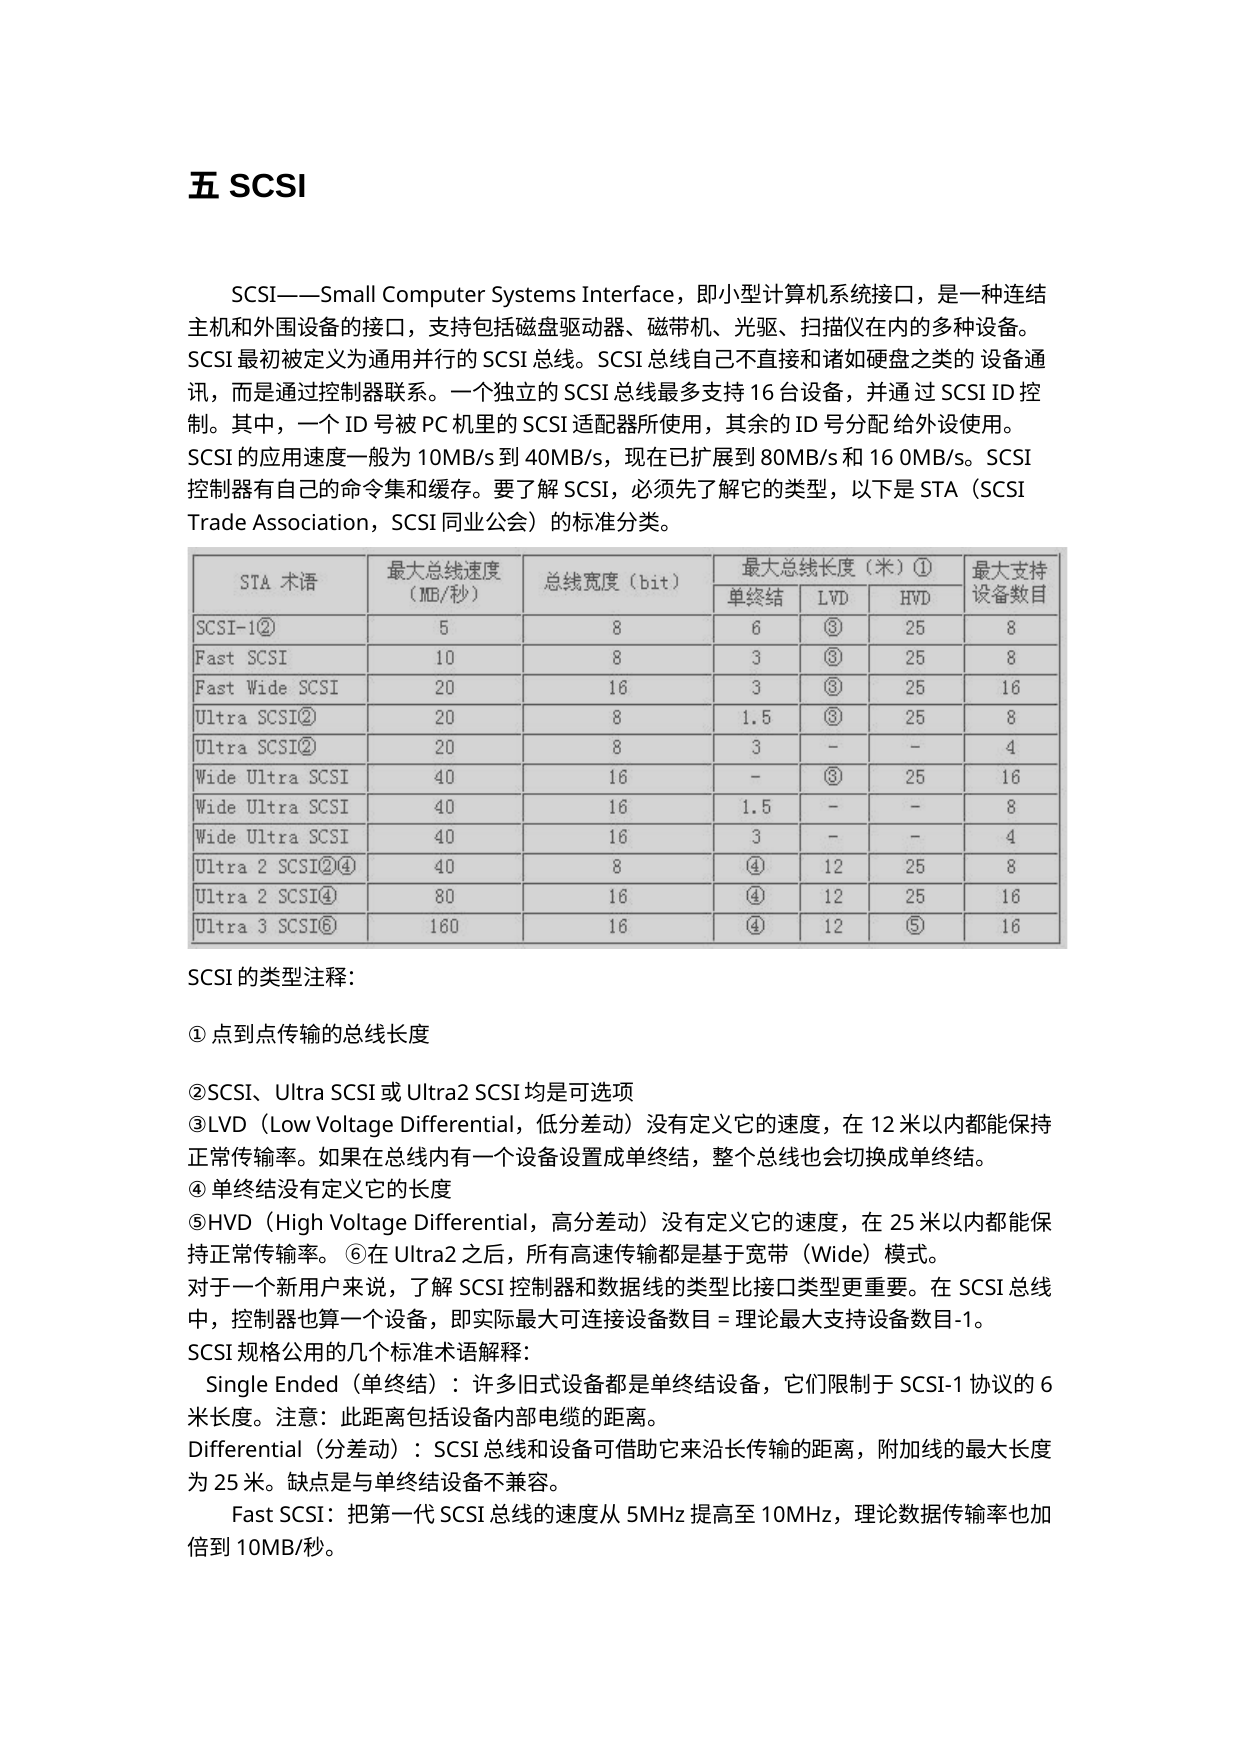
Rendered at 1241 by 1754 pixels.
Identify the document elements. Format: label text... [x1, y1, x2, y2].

text SCSI——Small Computer Systems Interface，即小型计算机系统接口，是一种连结主机和外围设备的接口，支持包括磁盘驱动器、磁带机、光驱、扫描仪在内的多种设备。 SCSI最初被定义为通用并行的SCSI总线。SCSI总线自己不直接和诸如硬盘之类的 设备通讯，而是通过控制器联系。一个独立的SCSI总线最多支持16台设备，并通 过SCSI ID控制。其中，一个ID号被PC机里的SCSI适配器所使用，其余的ID号分配 给外设使用。SCSI的应用速度一般为10MB/s到40MB/s，现在已扩展到80MB/s和16 0MB/s。SCSI控制器有自己的命令集和缓存。要了解SCSI，必须先了解它的类型，以下是STA（SCSI Trade Association，SCSI同业公会）的标准分类。SCSI的类型注释： [187, 949, 1053, 992]
text ②SCSI、Ultra SCSI或Ultra2 SCSI均是可选项 [187, 1074, 1053, 1107]
text ③LVD（Low Voltage Differential，低分差动）没有定义它的速度，在12米以内都能保持正常传输率。如果在总线内有一个设备设置成单终结，整个总线也会切换成单终结。 [187, 1107, 1053, 1172]
text ⑤HVD（High Voltage Differential，高分差动）没有定义它的速度，在25米以内都能保持正常传输率。 ⑥在Ultra2之后，所有高速传输都是基于宽带（Wide）模式。 [187, 1204, 1053, 1269]
text ④单终结没有定义它的长度 [187, 1172, 1053, 1204]
text SCSI规格公用的几个标准术语解释： Single Ended（单终结）：许多旧式设备都是单终结设备，它们限制于SCSI-1协议的6米长度。注意：此距离包括设备内部电缆的距离。 Differential（分差动）：SCSI总线和设备可借助它来沿长传输的距离，附加线的最大长度为25米。缺点是与单终结设备不兼容。 [187, 1334, 1053, 1497]
subtitle 五 SCSI [187, 150, 1053, 215]
text Fast SCSI：把第一代SCSI总线的速度从5MHz提高至10MHz，理论数据传输率也加倍到10MB/秒。 [187, 1497, 1053, 1562]
text SCSI——Small Computer Systems Interface，即小型计算机系统接口，是一种连结主机和外围设备的接口，支持包括磁盘驱动器、磁带机、光驱、扫描仪在内的多种设备。 SCSI最初被定义为通用并行的SCSI总线。SCSI总线自己不直接和诸如硬盘之类的 设备通讯，而是通过控制器联系。一个独立的SCSI总线最多支持16台设备，并通 过SCSI ID控制。其中，一个ID号被PC机里的SCSI适配器所使用，其余的ID号分配 给外设使用。SCSI的应用速度一般为10MB/s到40MB/s，现在已扩展到80MB/s和16 0MB/s。SCSI控制器有自己的命令集和缓存。要了解SCSI，必须先了解它的类型，以下是STA（SCSI Trade Association，SCSI同业公会）的标准分类。SCSI的类型注释： [187, 277, 1053, 547]
text 对于一个新用户来说，了解SCSI控制器和数据线的类型比接口类型更重要。在SCSI总线中，控制器也算一个设备，即实际最大可连接设备数目 = 理论最大支持设备数目-1。 [187, 1269, 1053, 1334]
text ①点到点传输的总线长度 [187, 1017, 1053, 1049]
picture [187, 547, 1068, 949]
